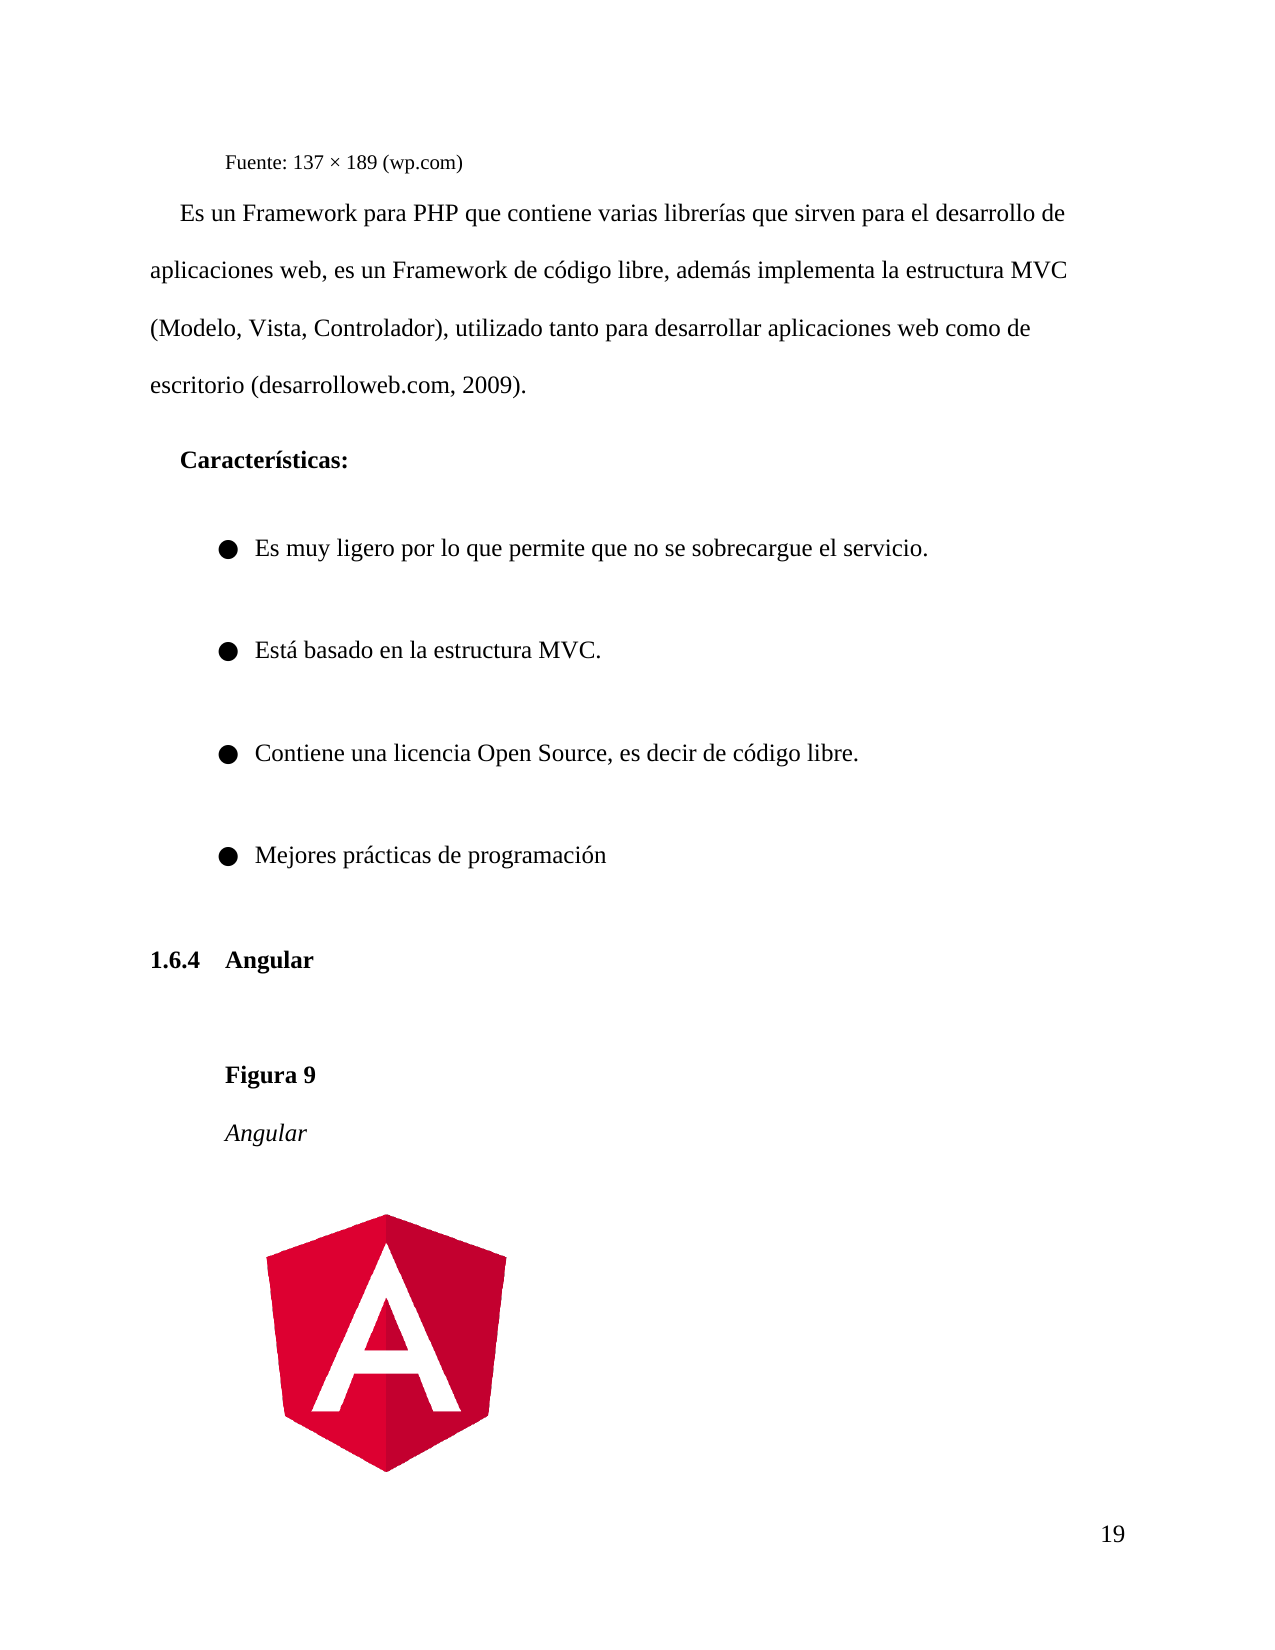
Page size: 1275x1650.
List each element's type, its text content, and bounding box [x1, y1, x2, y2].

list Está basado en la estructura MVC. [217, 621, 1125, 673]
text Características: [150, 445, 1125, 473]
text Fuente: 137 × 189 (wp.com) [225, 150, 1125, 174]
picture [225, 1175, 547, 1498]
text Figura 9 Angular [225, 1061, 1125, 1147]
list Es muy ligero por lo que permite que no se sobrecargue el servicio. [217, 519, 1125, 570]
text Es un Framework para PHP que contiene varias librerías que sirven para el desarrollo de aplicaciones web, es un Framework de código libre, además implementa la estructura MVC (Modelo, Vista, Controlador), utilizado tanto para desarrollar aplicaciones web como de escritorio (desarrolloweb.com, 2009). [150, 198, 1125, 399]
list Mejores prácticas de programación [217, 826, 1125, 878]
subtitle Angular [150, 946, 1125, 974]
list Contiene una licencia Open Source, es decir de código libre. [217, 724, 1125, 775]
